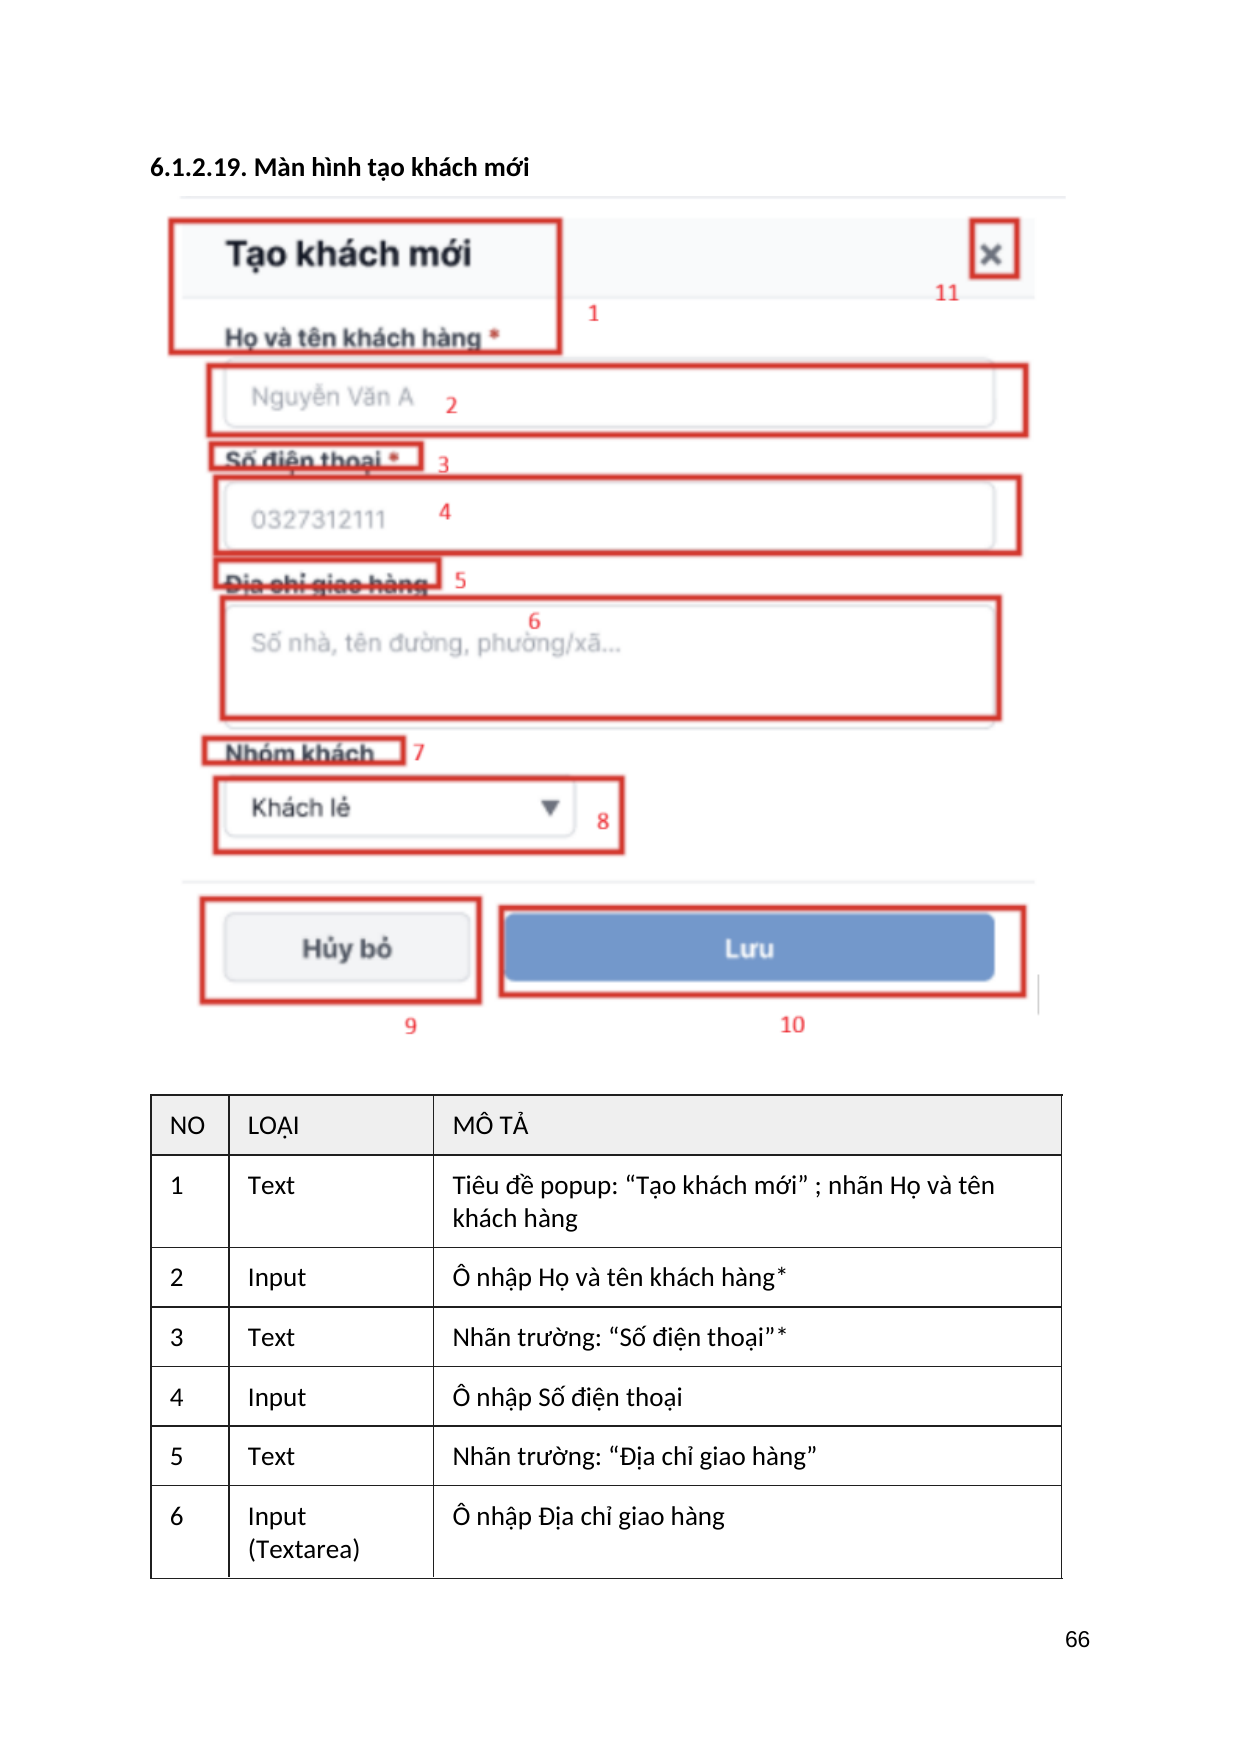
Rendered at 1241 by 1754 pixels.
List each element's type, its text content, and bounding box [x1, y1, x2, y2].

table_cell Ô nhập Địa chỉ giao hàng [434, 1486, 1061, 1577]
table_cell Tiêu đề popup: “Tạo khách mới” ; nhãn Họ và tên khách hàng [434, 1156, 1061, 1246]
subtitle 6.1.2.19. Màn hình tạo khách mới [150, 150, 1090, 183]
table_cell Nhãn trường: “Số điện thoại”* [434, 1308, 1061, 1366]
table_cell Nhãn trường: “Địa chỉ giao hàng” [434, 1427, 1061, 1485]
table_cell 3 [152, 1308, 228, 1366]
table_cell Input [230, 1248, 433, 1306]
table_cell Input [230, 1367, 433, 1425]
table_cell Text [230, 1308, 433, 1366]
table_cell 1 [152, 1156, 228, 1246]
table_header LOẠI [230, 1096, 433, 1154]
table_cell Text [230, 1427, 433, 1485]
table_cell Text [230, 1156, 433, 1246]
table_cell 2 [152, 1248, 228, 1306]
table_cell Ô nhập Số điện thoại [434, 1367, 1061, 1425]
table_cell Ô nhập Họ và tên khách hàng* [434, 1248, 1061, 1306]
table_cell 6 [152, 1486, 228, 1577]
picture [150, 196, 1066, 1053]
table_cell 5 [152, 1427, 228, 1485]
table_header NO [152, 1096, 228, 1154]
table_cell Input (Textarea) [230, 1486, 433, 1577]
table_cell 4 [152, 1367, 228, 1425]
table_header MÔ TẢ [434, 1096, 1061, 1154]
